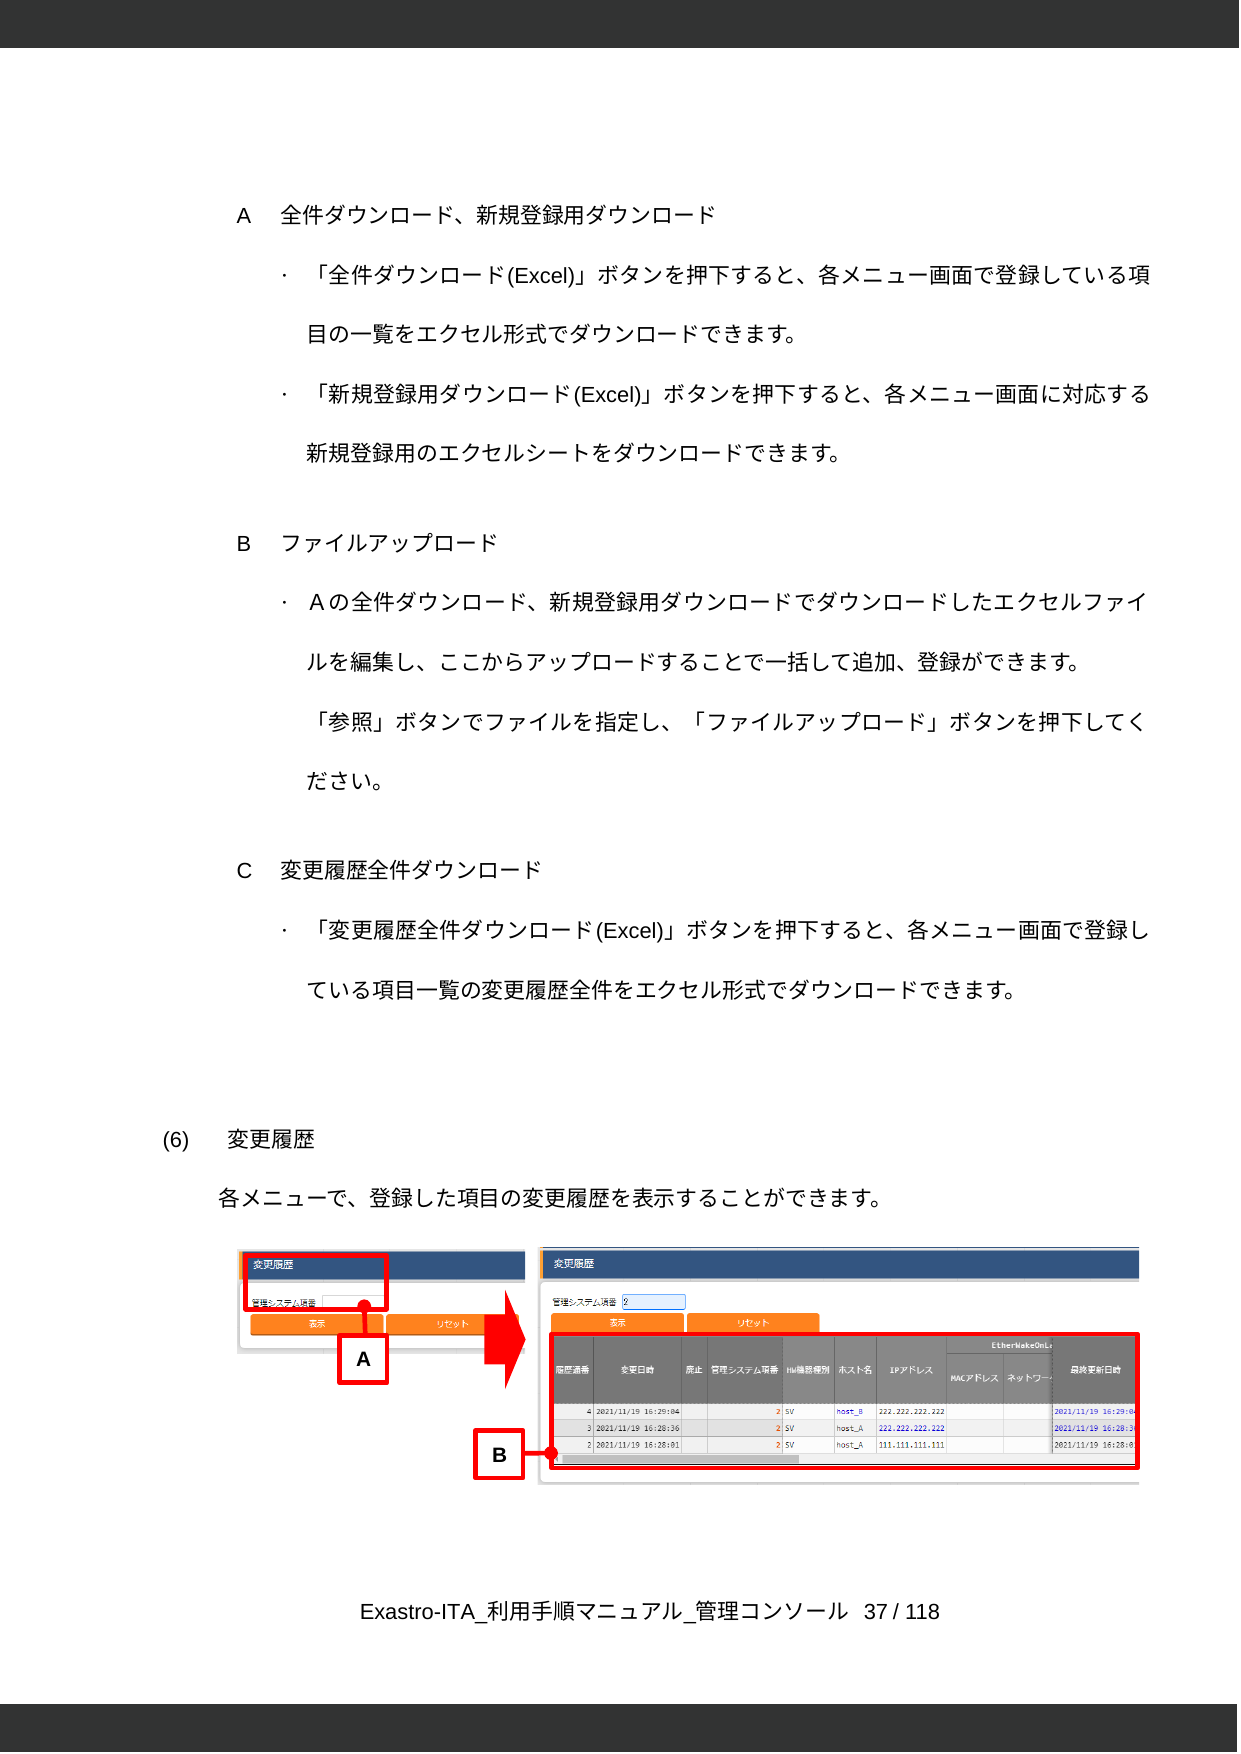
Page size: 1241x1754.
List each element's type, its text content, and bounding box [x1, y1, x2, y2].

subtitle 変更履歴 [162, 1108, 1152, 1167]
picture [237, 1249, 526, 1354]
picture [521, 1341, 526, 1354]
picture [537, 1456, 1140, 1485]
list Ａの全件ダウンロード、新規登録用ダウンロードでダウンロードしたエクセルファイルを編集し、ここからアップロードすることで一括して追加、登録ができます。 「参照」ボタンでファイルを指定し、「ファイルアップロード」ボタンを押下してください。 [281, 571, 1152, 810]
picture [248, 1258, 384, 1307]
picture [0, 0, 1239, 48]
picture [0, 1704, 1237, 1752]
picture [537, 1247, 1140, 1450]
picture [554, 1336, 1135, 1466]
text ファイルアップロード [236, 512, 1152, 571]
list 「全件ダウンロード(Excel)」ボタンを押下すると、各メニュー画面で登録している項目の一覧をエクセル形式でダウンロードできます。 [281, 244, 1152, 363]
list 全件ダウンロード、新規登録用ダウンロード [236, 184, 1152, 244]
list 「変更履歴全件ダウンロード(Excel)」ボタンを押下すると、各メニュー画面で登録している項目一覧の変更履歴全件をエクセル形式でダウンロードできます。 [281, 899, 1152, 1018]
text 各メニューで、登録した項目の変更履歴を表示することができます。 [218, 1167, 1152, 1227]
list 変更履歴全件ダウンロード [236, 839, 1152, 899]
list 「新規登録用ダウンロード(Excel)」ボタンを押下すると、各メニュー画面に対応する新規登録用のエクセルシートをダウンロードできます。 [281, 363, 1152, 482]
